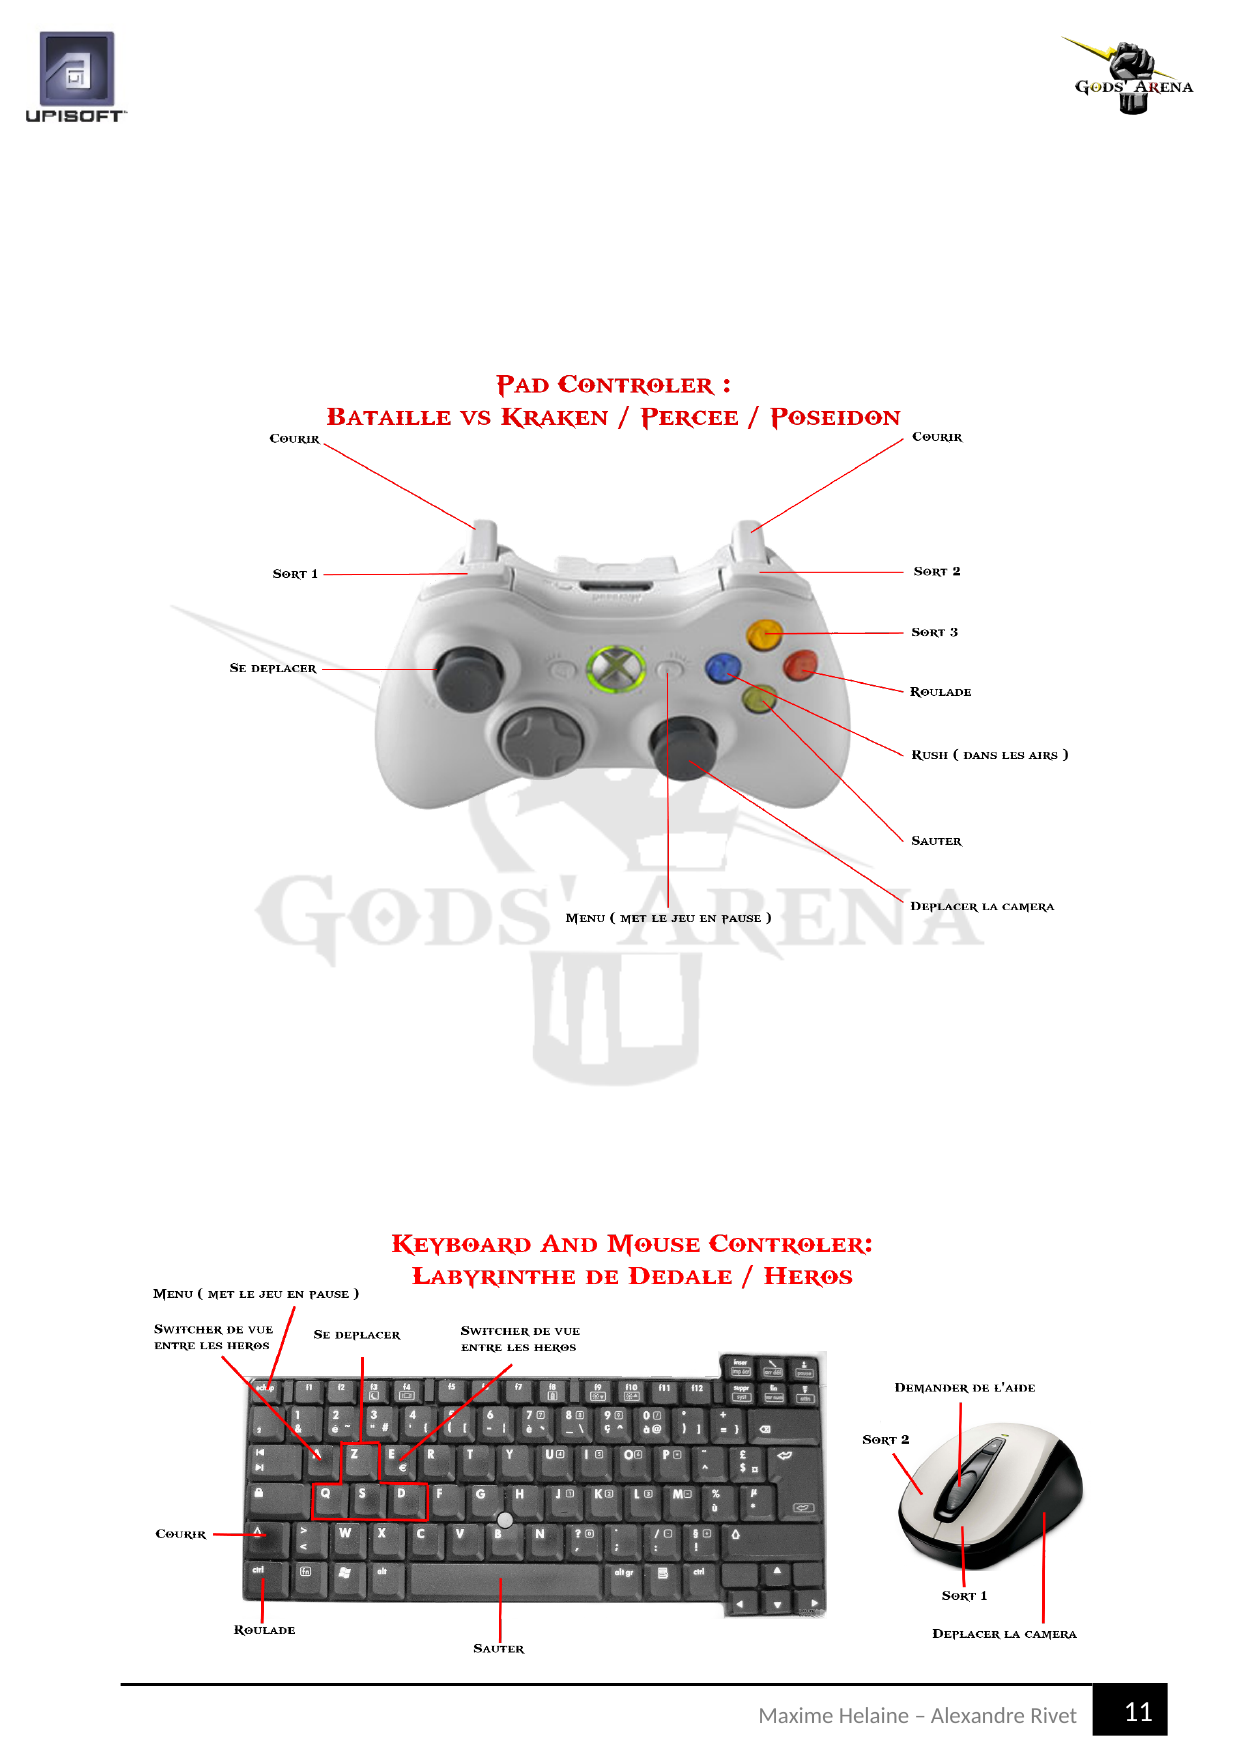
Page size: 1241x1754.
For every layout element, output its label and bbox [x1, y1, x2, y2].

picture [1057, 9, 1211, 163]
picture [147, 355, 1093, 1754]
picture [25, 23, 129, 127]
